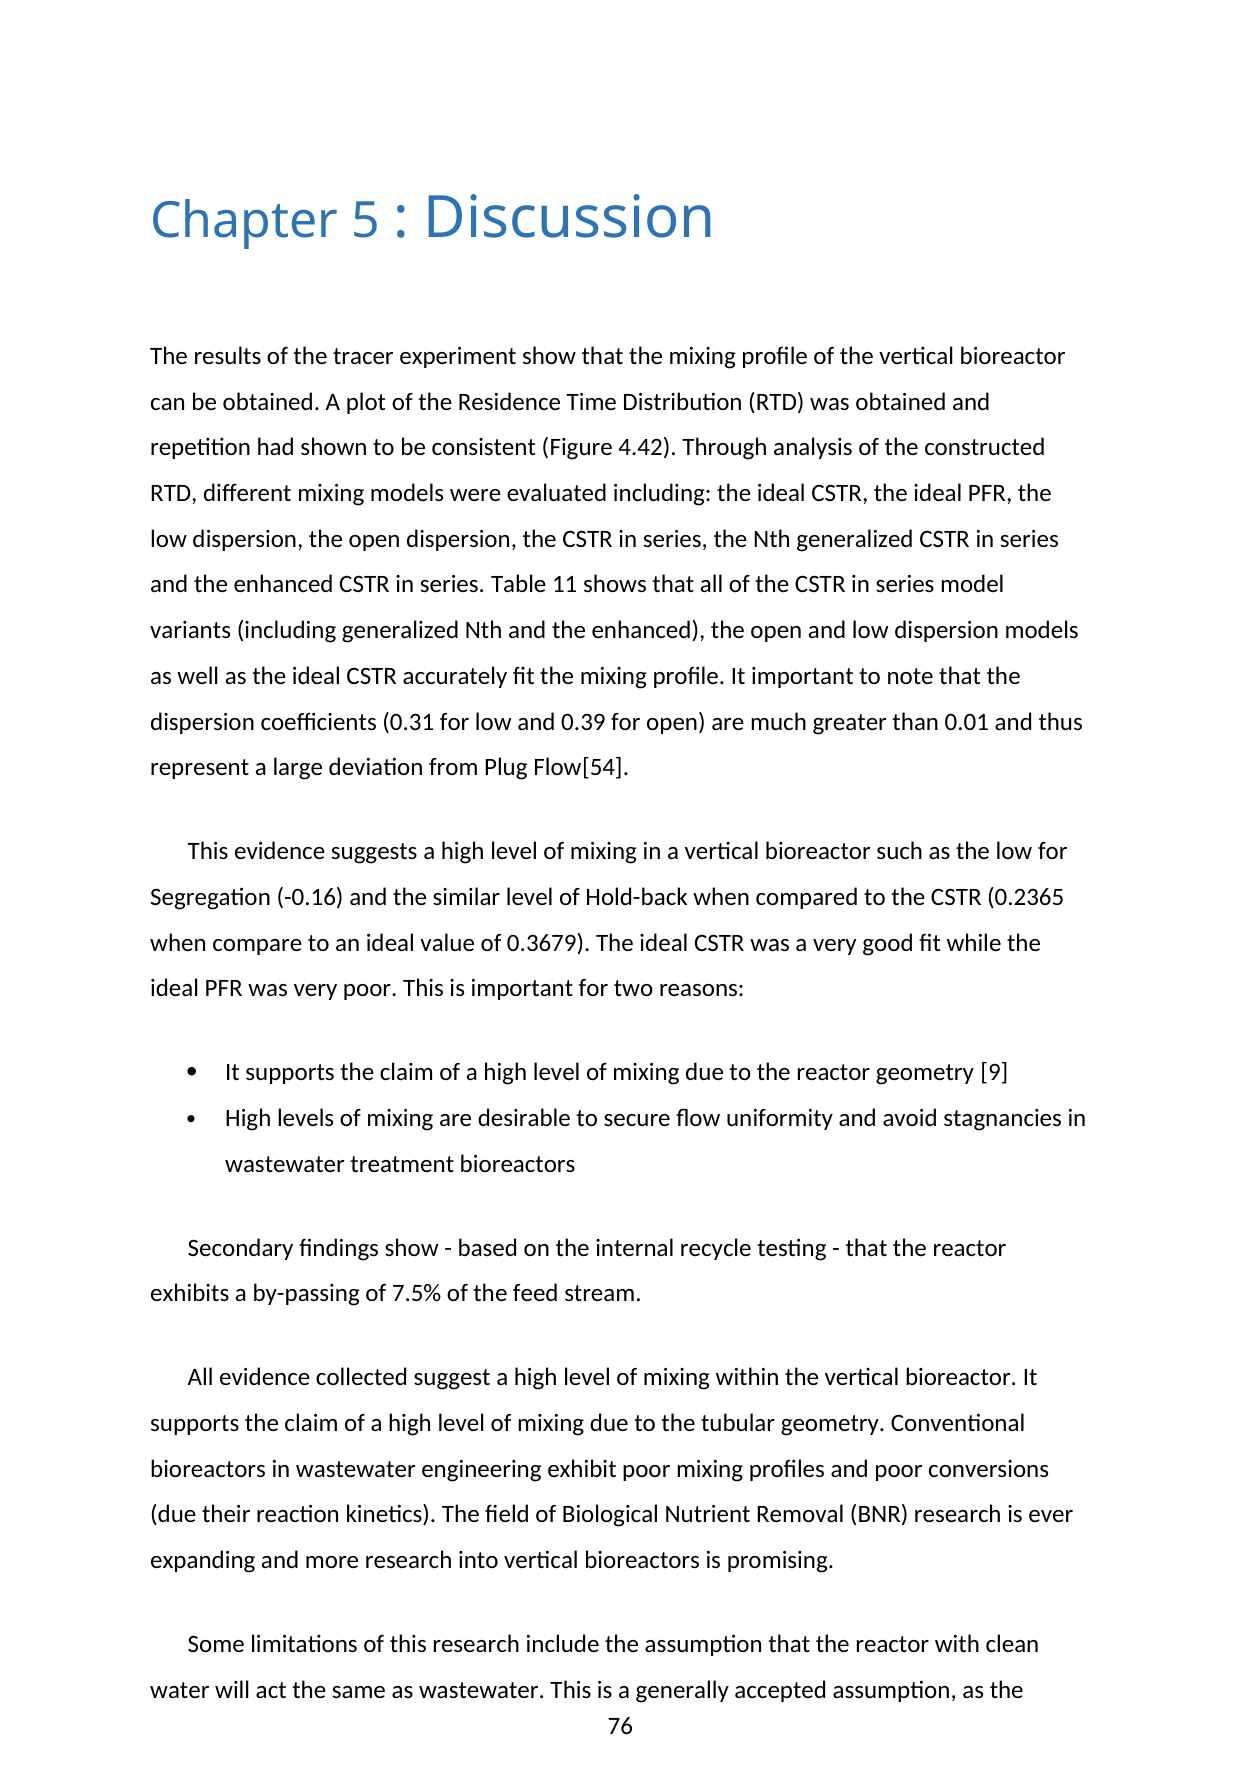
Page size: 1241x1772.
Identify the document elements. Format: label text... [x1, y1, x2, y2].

text All evidence collected suggest a high level of mixing within the vertical bioreactor. It supports the claim of a high level of mixing due to the tubular geometry. Conventional bioreactors in wastewater engineering exhibit poor mixing profiles and poor conversions (due their reaction kinetics). The field of Biological Nutrient Removal (BNR) research is ever expanding and more research into vertical bioreactors is promising. [150, 1361, 1090, 1575]
text Secondary findings show - based on the internal recycle testing - that the reactor exhibits a by-passing of 7.5% of the feed stream. [150, 1232, 1090, 1308]
list High levels of mixing are desirable to secure flow uniformity and avoid stagnancies in wastewater treatment bioreactors [187, 1102, 1090, 1178]
subtitle : Discussion [150, 175, 1090, 254]
list It supports the claim of a high level of mixing due to the reactor geometry [9] [187, 1056, 1090, 1087]
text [150, 1628, 1090, 1704]
text This evidence suggests a high level of mixing in a vertical bioreactor such as the low for Segregation (-0.16) and the similar level of Hold-back when compared to the CSTR (0.2365 when compare to an ideal value of 0.3679). The ideal CSTR was a very good fit while the ideal PFR was very poor. This is important for two reasons: [150, 835, 1090, 1003]
